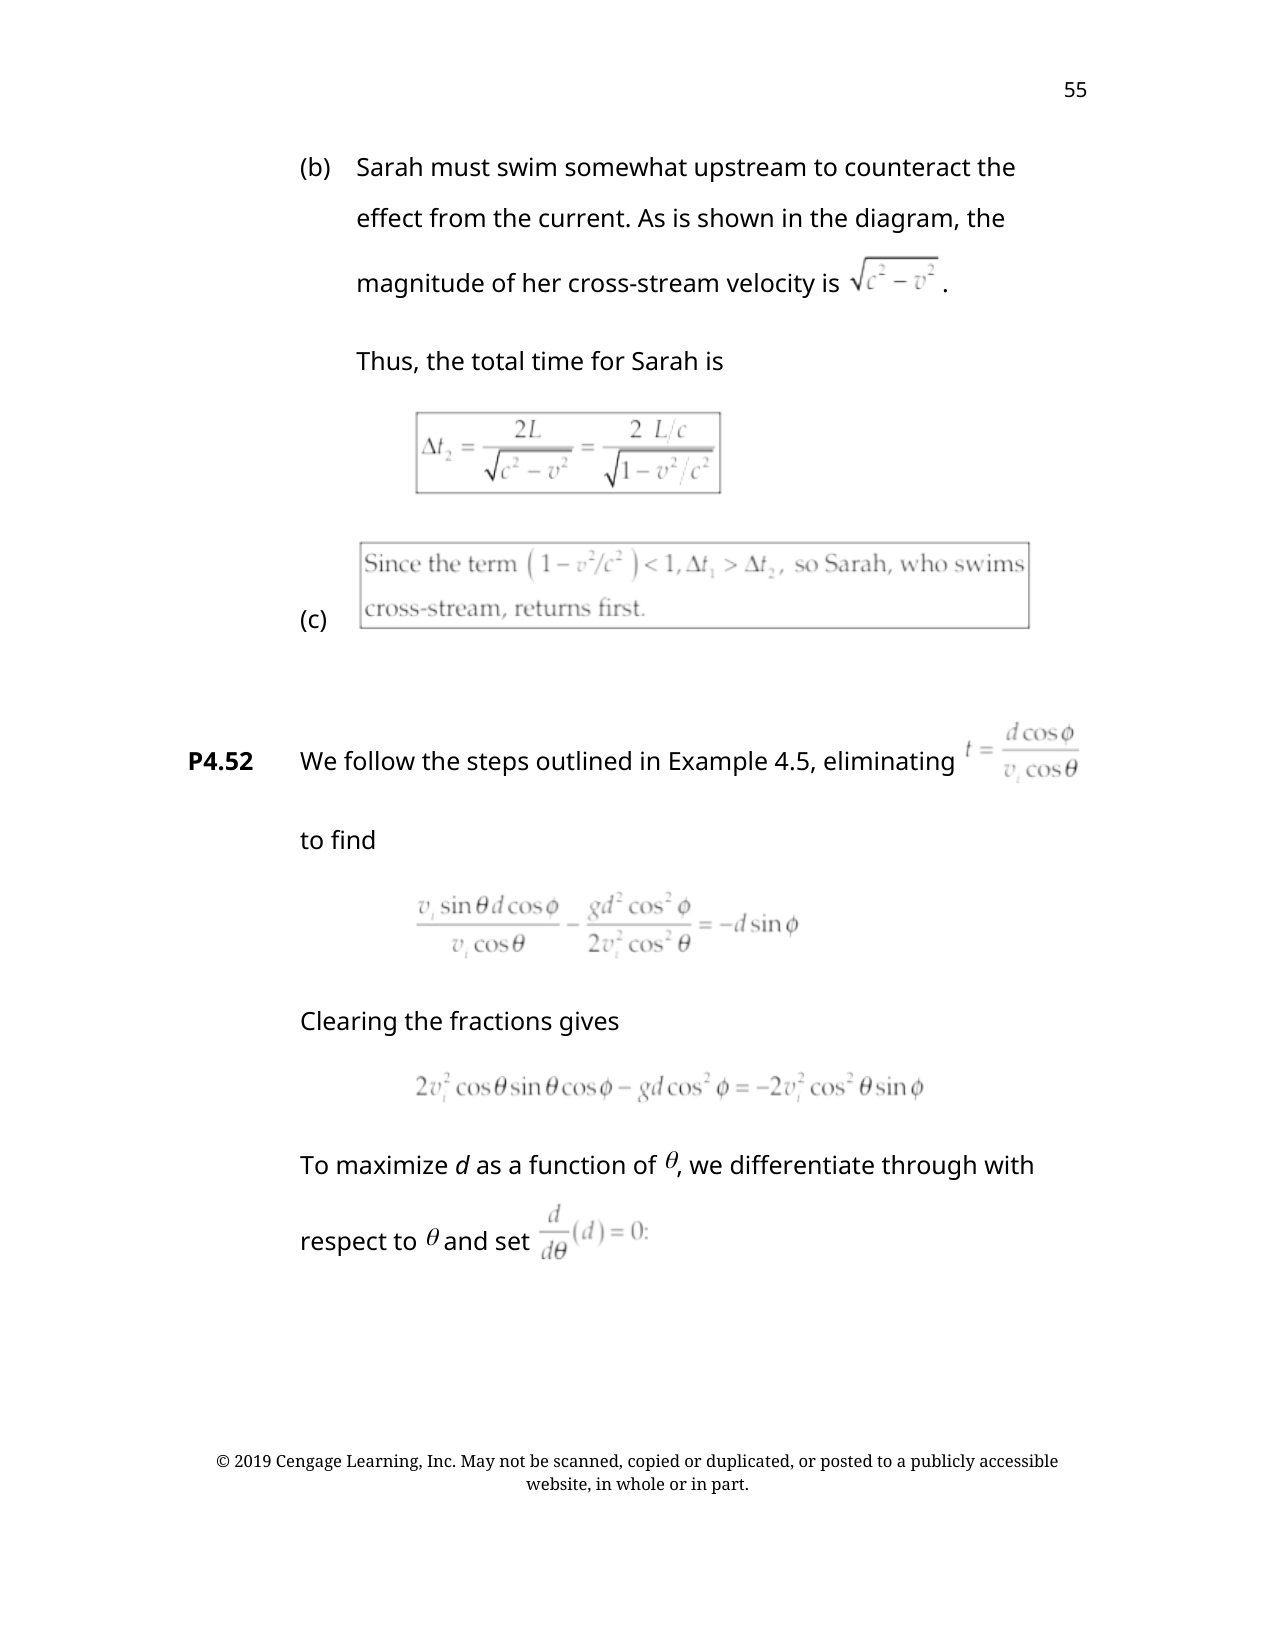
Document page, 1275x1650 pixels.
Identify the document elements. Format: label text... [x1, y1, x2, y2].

text Clearing the fractions gives [187, 1003, 1087, 1037]
text Thus, the total time for Sarah is [187, 344, 1087, 378]
text (b) Sarah must swim somewhat upstream to counteract the effect from the current. As is shown in the diagram, the magnitude of her cross-stream velocity is . [187, 150, 1087, 314]
text (c) [187, 538, 1087, 674]
text P4.52 We follow the steps outlined in Example 4.5, eliminating to find [187, 716, 1087, 857]
text To maximize d as a function of , we differentiate through with respect to and set [187, 1148, 1087, 1282]
